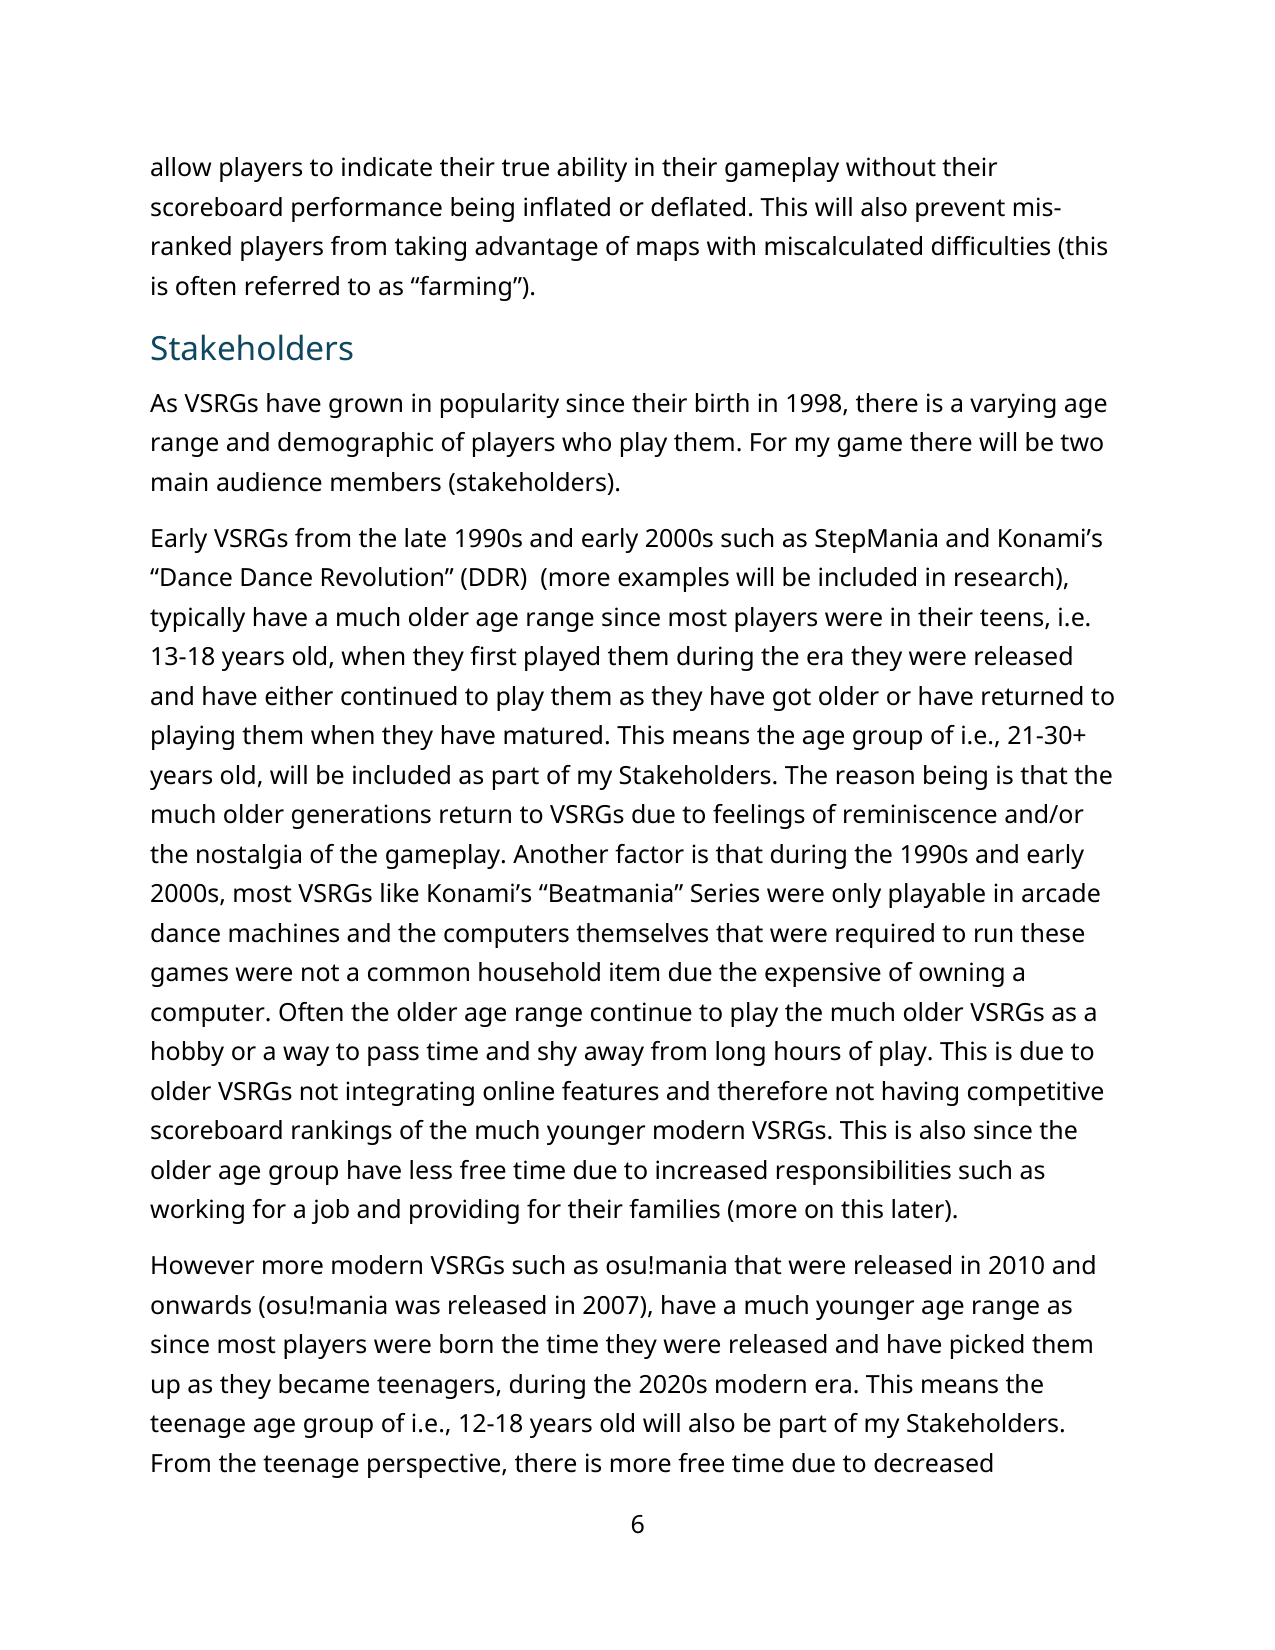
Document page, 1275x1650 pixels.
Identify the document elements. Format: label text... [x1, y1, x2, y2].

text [150, 1248, 1125, 1479]
text Early VSRGs from the late 1990s and early 2000s such as StepMania and Konami’s “Dance Dance Revolution” (DDR) (more examples will be included in research), typically have a much older age range since most players were in their teens, i.e. 13-18 years old, when they first played them during the era they were released and have either continued to play them as they have got older or have returned to playing them when they have matured. This means the age group of i.e., 21-30+ years old, will be included as part of my Stakeholders. The reason being is that the much older generations return to VSRGs due to feelings of reminiscence and/or the nostalgia of the gameplay. Another factor is that during the 1990s and early 2000s, most VSRGs like Konami’s “Beatmania” Series were only playable in arcade dance machines and the computers themselves that were required to run these games were not a common household item due the expensive of owning a computer. Often the older age range continue to play the much older VSRGs as a hobby or a way to pass time and shy away from long hours of play. This is due to older VSRGs not integrating online features and therefore not having competitive scoreboard rankings of the much younger modern VSRGs. This is also since the older age group have less free time due to increased responsibilities such as working for a job and providing for their families (more on this later). [150, 521, 1125, 1226]
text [150, 150, 1125, 302]
subtitle Stakeholders [150, 324, 1125, 370]
text As VSRGs have grown in popularity since their birth in 1998, there is a varying age range and demographic of players who play them. For my game there will be two main audience members (stakeholders). [150, 386, 1125, 498]
